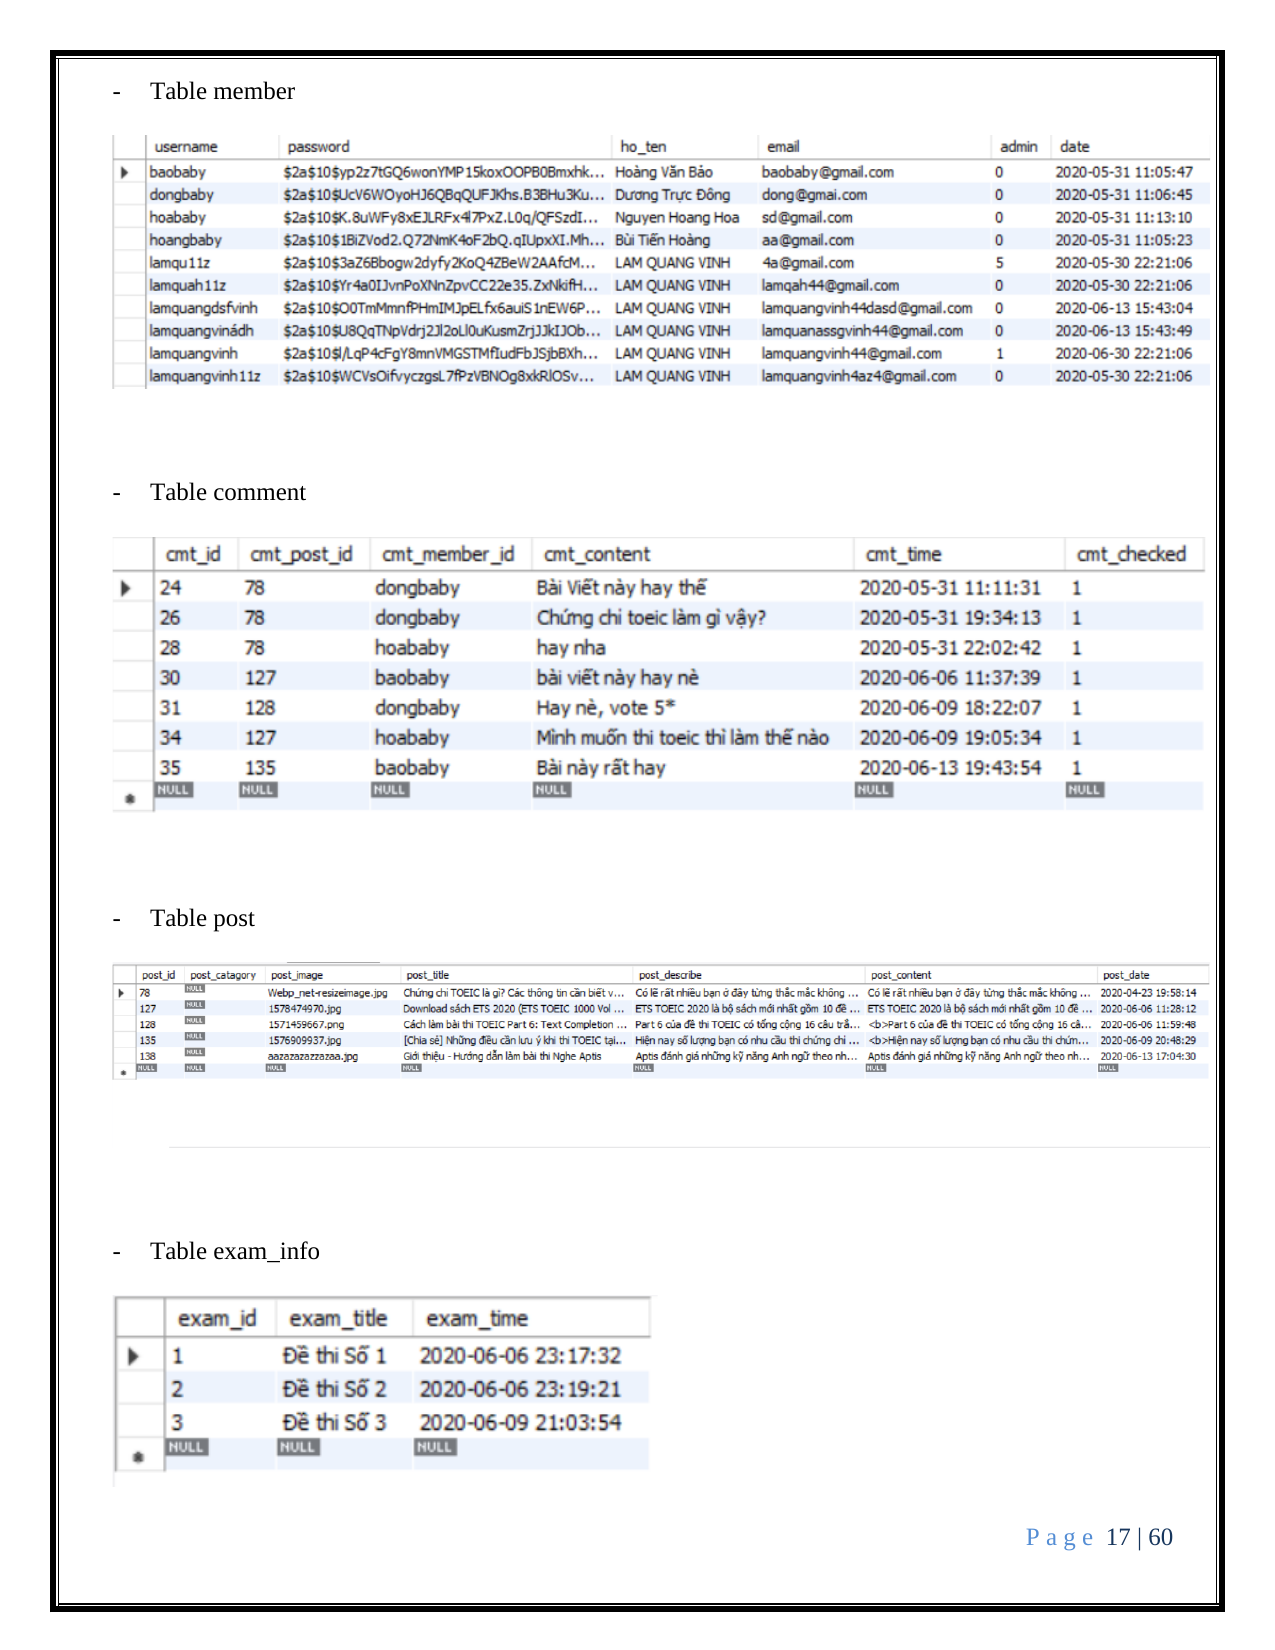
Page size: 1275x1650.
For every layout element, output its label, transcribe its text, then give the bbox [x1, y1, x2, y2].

picture [112, 537, 1211, 875]
list Table exam_info [112, 1236, 887, 1265]
list Table member [112, 76, 887, 104]
picture [112, 962, 1211, 1148]
picture [112, 135, 1211, 389]
list Table post [112, 903, 887, 932]
picture [112, 1295, 658, 1487]
list Table comment [112, 477, 887, 506]
